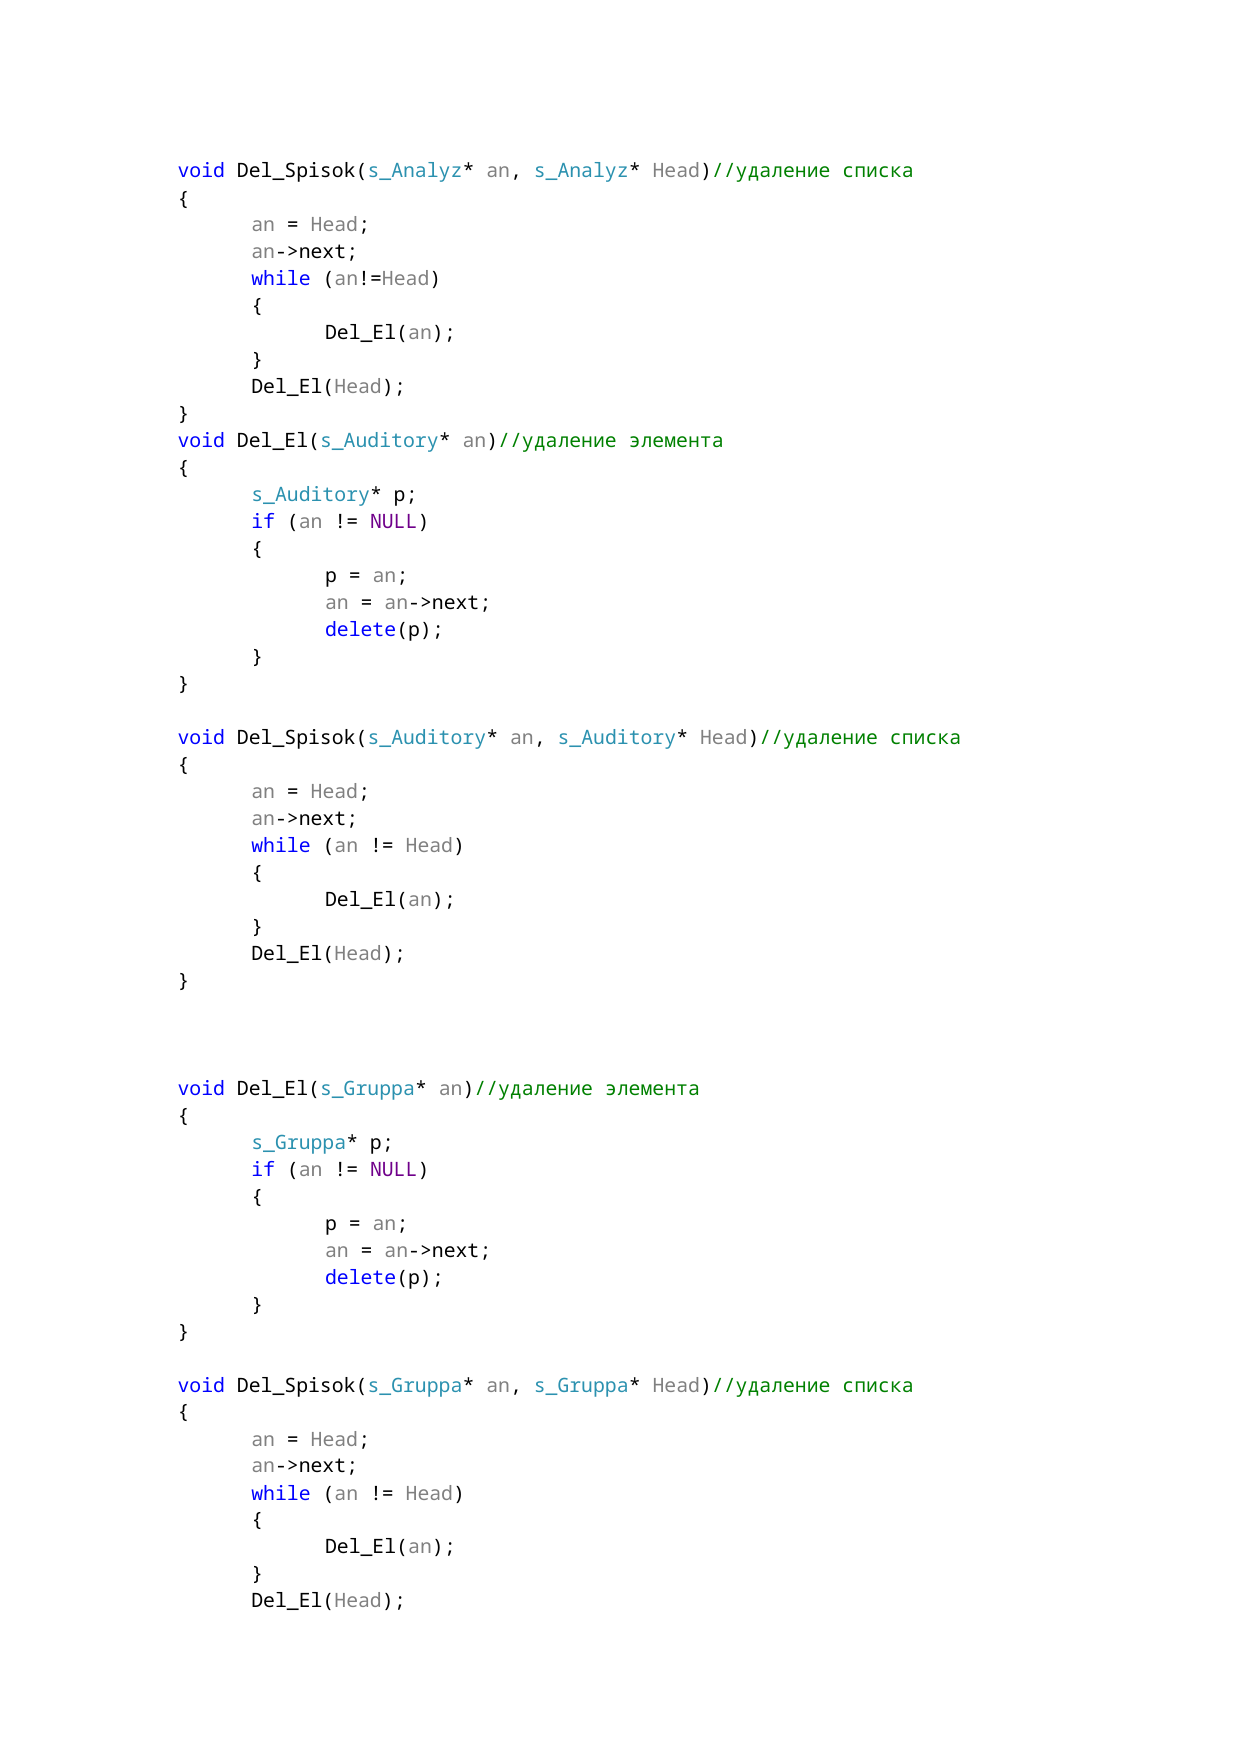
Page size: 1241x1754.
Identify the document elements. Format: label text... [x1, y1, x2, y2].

text if (an != NULL) [177, 507, 1152, 534]
text p = an; [177, 1209, 1152, 1236]
text Del_El(an); [177, 319, 1152, 346]
text void Del_El(s_Gruppa* an)//удаление элемента [177, 1074, 1152, 1101]
text { [177, 292, 1152, 319]
text } [177, 669, 1152, 696]
text s_Gruppa* p; [177, 1128, 1152, 1155]
text } [177, 1560, 1152, 1587]
text { [177, 1398, 1152, 1425]
text } [177, 912, 1152, 939]
text an->next; [177, 238, 1152, 265]
text an->next; [177, 1452, 1152, 1479]
text } [177, 346, 1152, 373]
text delete(p); [177, 615, 1152, 642]
text an = Head; [177, 1425, 1152, 1452]
text } [177, 1317, 1152, 1344]
text { [177, 184, 1152, 211]
text { [177, 1182, 1152, 1209]
text { [177, 453, 1152, 481]
text void Del_El(s_Auditory* an)//удаление элемента [177, 427, 1152, 453]
text } [177, 1290, 1152, 1317]
text { [177, 858, 1152, 885]
text void Del_Spisok(s_Analyz* an, s_Analyz* Head)//удаление списка [177, 157, 1152, 184]
text an->next; [177, 804, 1152, 831]
text delete(p); [177, 1263, 1152, 1290]
text an = Head; [177, 777, 1152, 804]
text an = Head; [177, 211, 1152, 238]
text while (an != Head) [177, 1479, 1152, 1506]
text Del_El(Head); [177, 373, 1152, 399]
text } [177, 642, 1152, 669]
text while (an != Head) [177, 831, 1152, 858]
text while (an!=Head) [177, 265, 1152, 292]
text Del_El(Head); [177, 939, 1152, 966]
text Del_El(an); [177, 1533, 1152, 1560]
text } [177, 399, 1152, 427]
text if (an != NULL) [177, 1155, 1152, 1182]
text Del_El(Head); [177, 1587, 1152, 1614]
text p = an; [177, 561, 1152, 588]
text { [177, 1506, 1152, 1533]
text s_Auditory* p; [177, 481, 1152, 507]
text { [177, 1101, 1152, 1128]
text Del_El(an); [177, 885, 1152, 912]
text { [177, 750, 1152, 777]
text an = an->next; [177, 588, 1152, 615]
text { [177, 534, 1152, 561]
text an = an->next; [177, 1236, 1152, 1263]
text void Del_Spisok(s_Auditory* an, s_Auditory* Head)//удаление списка [177, 723, 1152, 750]
text } [177, 966, 1152, 993]
text void Del_Spisok(s_Gruppa* an, s_Gruppa* Head)//удаление списка [177, 1371, 1152, 1398]
